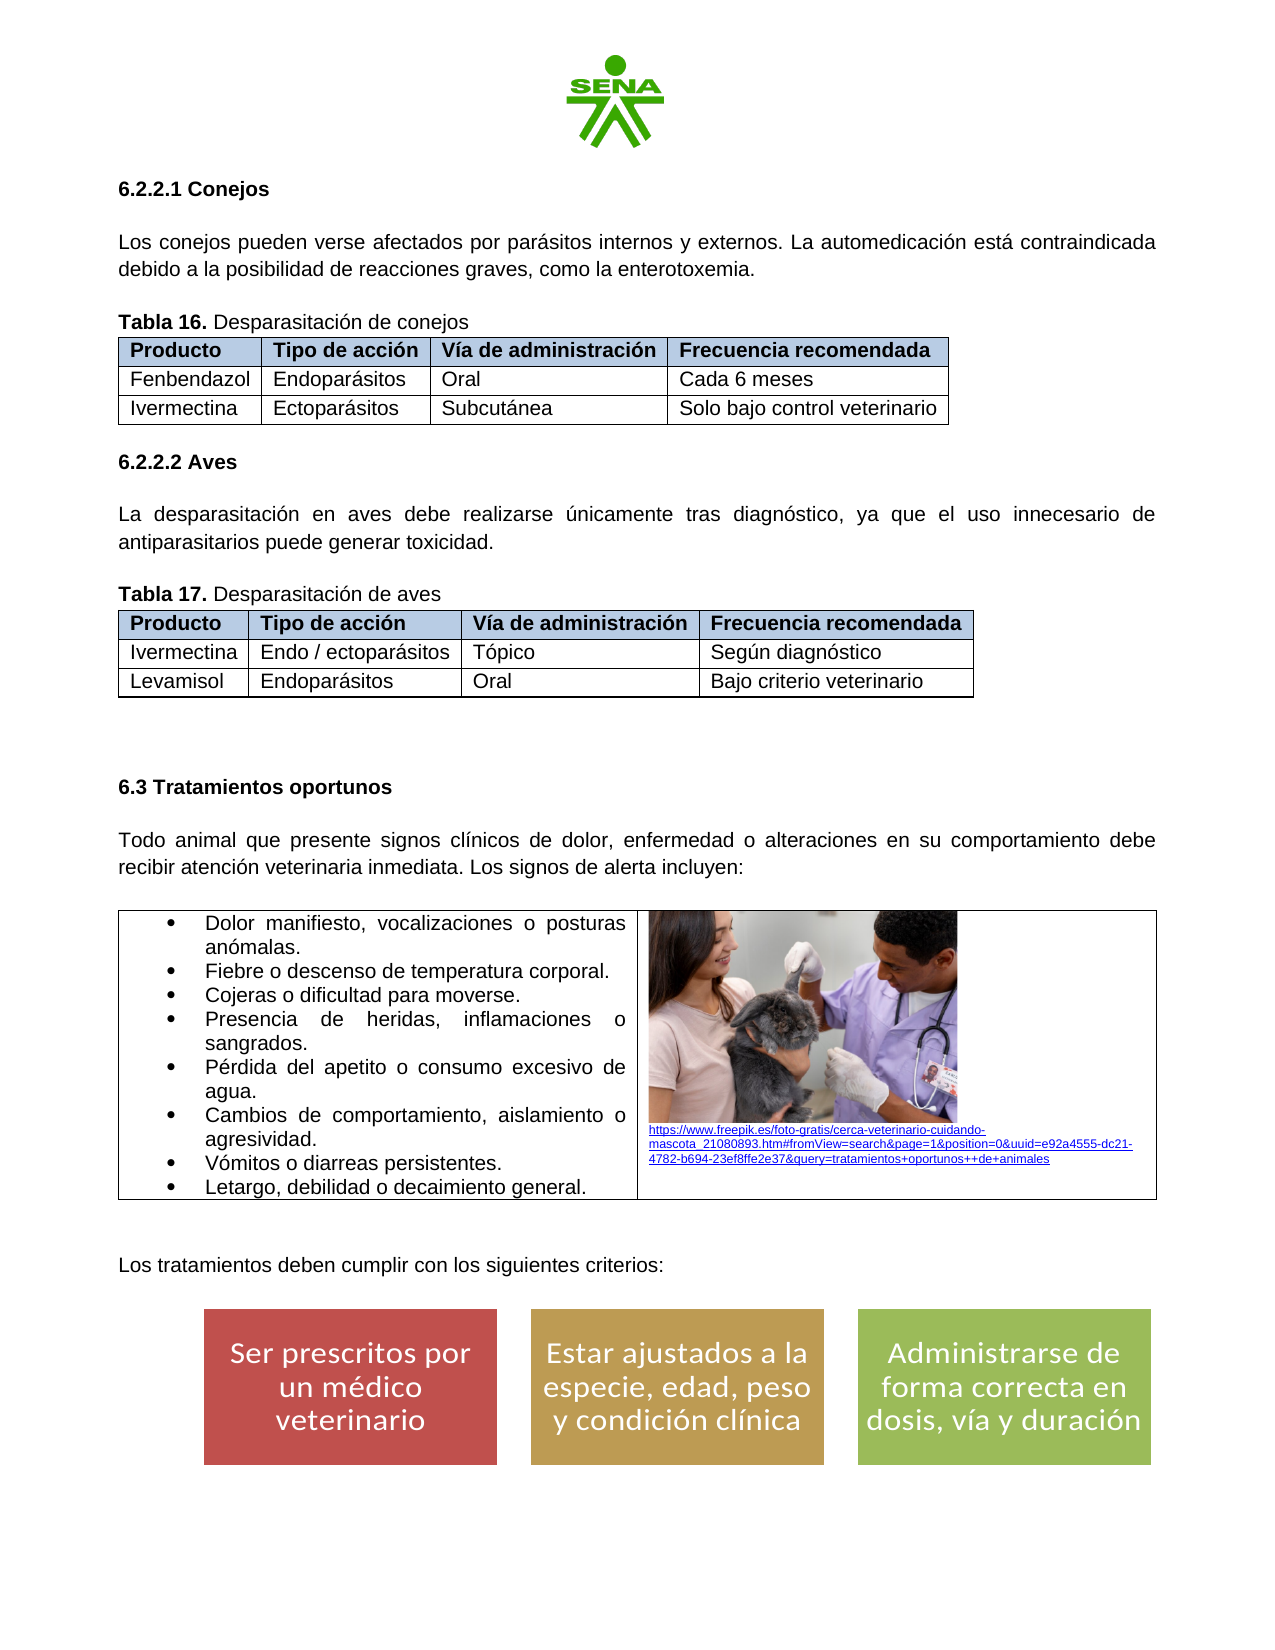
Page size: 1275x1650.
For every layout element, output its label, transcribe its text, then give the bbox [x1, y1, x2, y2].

table_cell Fenbendazol [119, 367, 261, 395]
table_header Tipo de acción [249, 611, 461, 639]
table_cell Oral [462, 669, 699, 696]
table_cell Oral [431, 367, 667, 395]
table_cell Ivermectina [119, 396, 261, 424]
text 6.3 Tratamientos oportunos [118, 775, 1157, 799]
table_cell Endo / ectoparásitos [249, 640, 461, 667]
text La desparasitación en aves debe realizarse únicamente tras diagnóstico, ya que el uso innecesario de antiparasitarios puede generar toxicidad. [118, 502, 1157, 554]
text Todo animal que presente signos clínicos de dolor, enfermedad o alteraciones en su comportamiento debe recibir atención veterinaria inmediata. Los signos de alerta incluyen: [118, 827, 1157, 879]
table_cell Según diagnóstico [700, 640, 973, 667]
table_header Frecuencia recomendada [700, 611, 973, 639]
table_header Dolor manifiesto, vocalizaciones o posturas anómalas. Fiebre o descenso de temperatura corporal. Cojeras o dificultad para moverse. Presencia de heridas, inflamaciones o sangrados. Pérdida del apetito o consumo excesivo de agua. Cambios de comportamiento, aislamiento o agresividad. Vómitos o diarreas persistentes. Letargo, debilidad o decaimiento general. [119, 911, 637, 1199]
text Tabla 16. Desparasitación de conejos [118, 310, 1157, 334]
table_cell Subcutánea [431, 396, 667, 424]
table_cell Tópico [462, 640, 699, 667]
table_cell Ivermectina [119, 640, 248, 667]
table_cell Ectoparásitos [262, 396, 430, 424]
text 6.2.2.2 Aves [118, 450, 1157, 474]
picture [566, 55, 664, 148]
table_cell Solo bajo control veterinario [668, 396, 948, 424]
table_header Vía de administración [431, 338, 667, 366]
text Tabla 17. Desparasitación de aves [118, 582, 1157, 606]
table_cell Bajo criterio veterinario [700, 669, 973, 696]
table_header Vía de administración [462, 611, 699, 639]
table_header Producto [119, 338, 261, 366]
text 6.2.2.1 Conejos [118, 177, 1157, 201]
table_cell Endoparásitos [249, 669, 461, 696]
table_cell Endoparásitos [262, 367, 430, 395]
table_header Frecuencia recomendada [668, 338, 948, 366]
text Los tratamientos deben cumplir con los siguientes criterios: [118, 1253, 1157, 1277]
table_cell Cada 6 meses [668, 367, 948, 395]
table_header Tipo de acción [262, 338, 430, 366]
table_header Producto [119, 611, 248, 639]
picture [648, 911, 958, 1123]
text Los conejos pueden verse afectados por parásitos internos y externos. La automedicación está contraindicada debido a la posibilidad de reacciones graves, como la enterotoxemia. [118, 230, 1157, 281]
table_header https://www.freepik.es/foto-gratis/cerca-veterinario-cuidando-mascota_21080893.htm#fromView=search&page=1&position=0&uuid=e92a4555-dc21-4782-b694-23ef8ffe2e37&query=tratamientos+oportunos++de+animales [638, 911, 1156, 1199]
table_cell Levamisol [119, 669, 248, 696]
